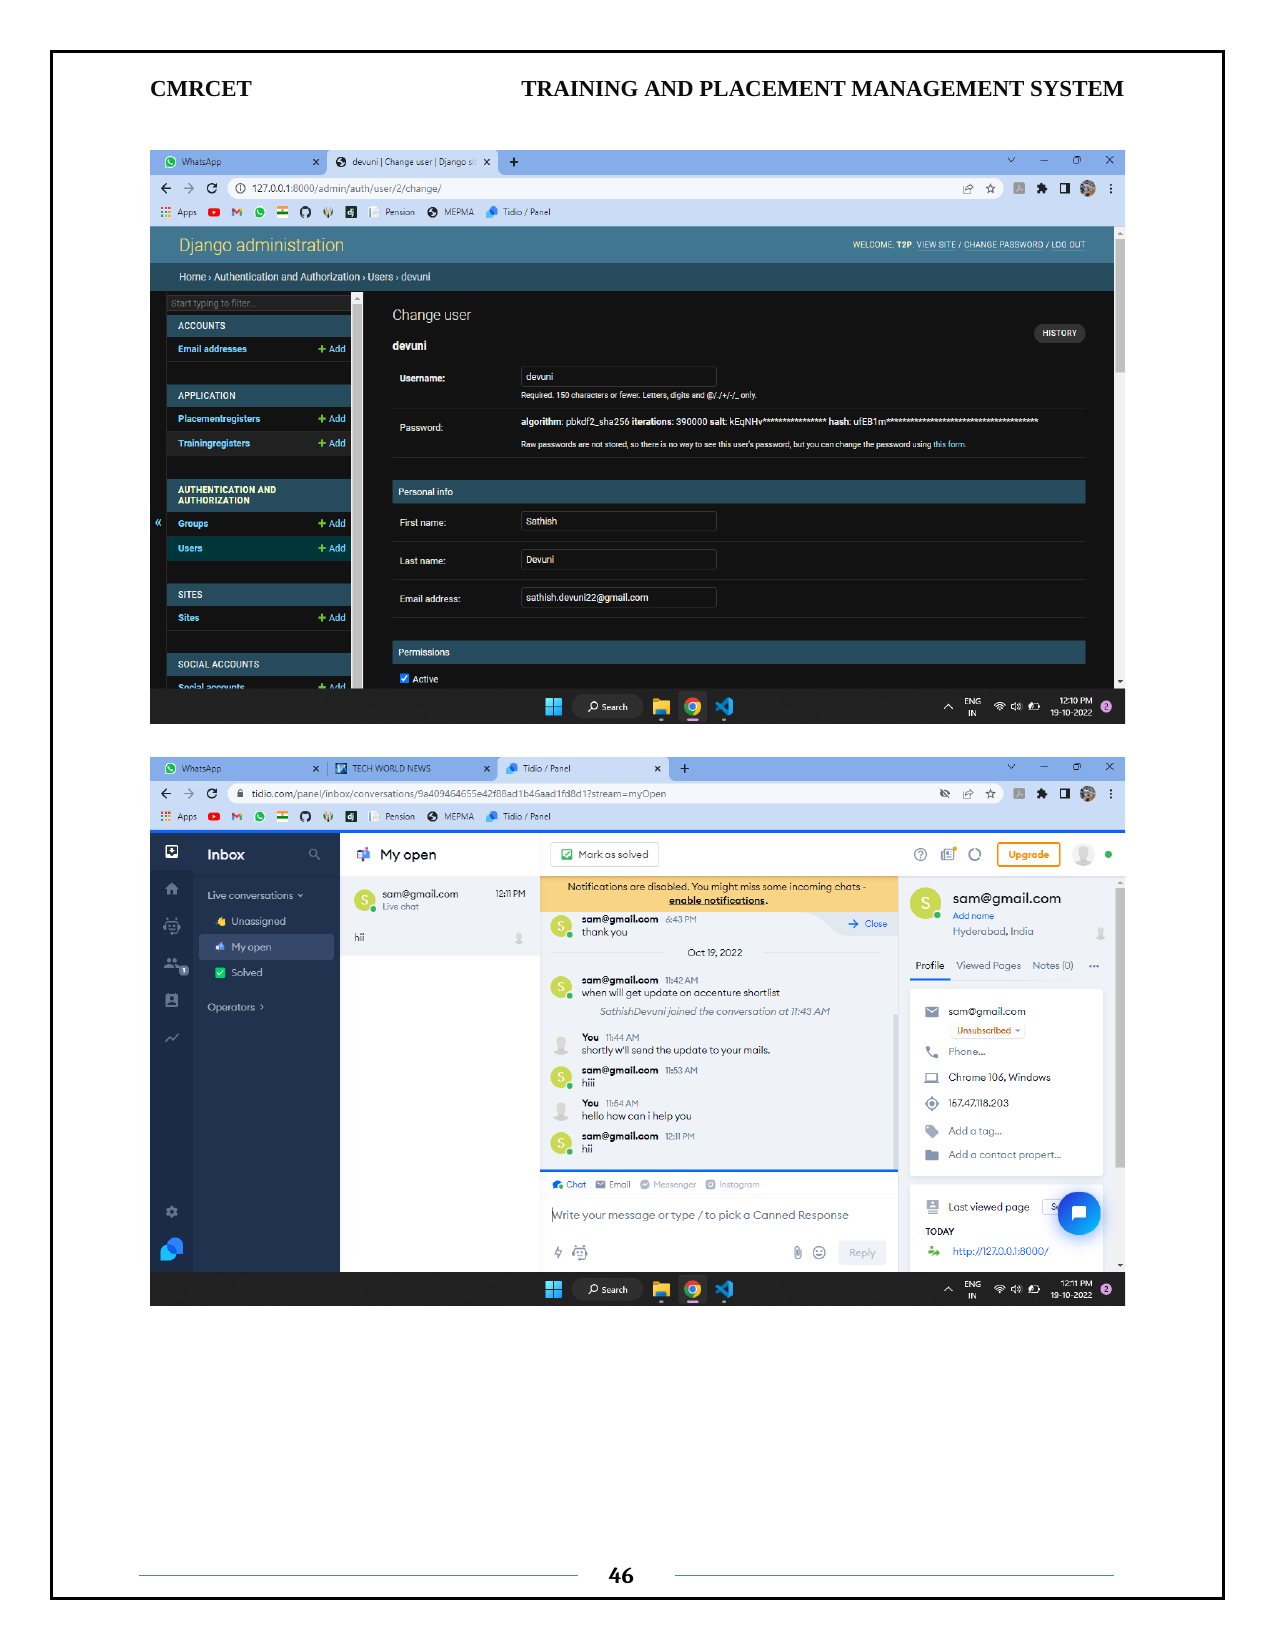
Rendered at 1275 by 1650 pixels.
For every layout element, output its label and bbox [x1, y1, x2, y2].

picture [150, 757, 1125, 1306]
picture [150, 150, 1125, 724]
